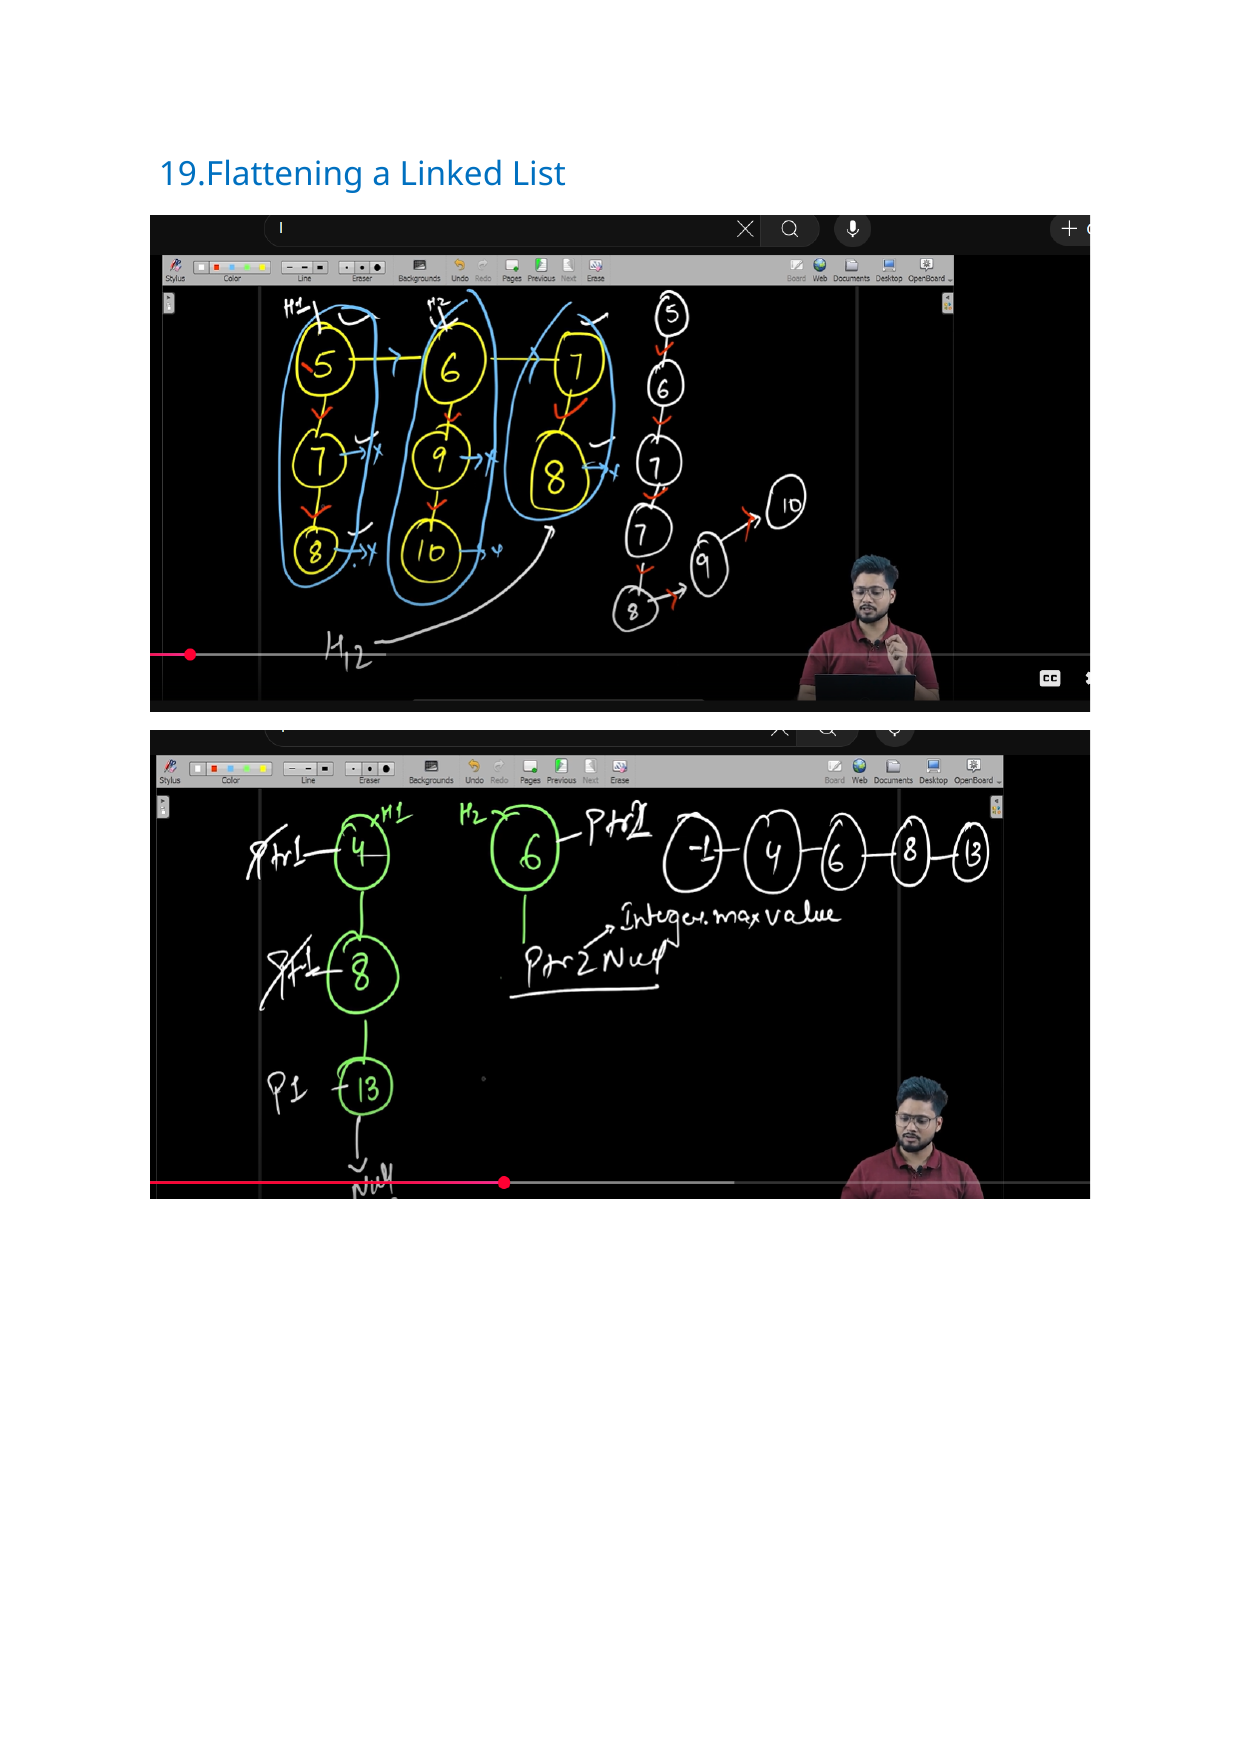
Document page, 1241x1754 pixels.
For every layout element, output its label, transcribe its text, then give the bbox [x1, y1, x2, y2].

picture [150, 215, 1091, 712]
text 19.Flattening a Linked List [150, 150, 1090, 195]
picture [150, 730, 1091, 1199]
